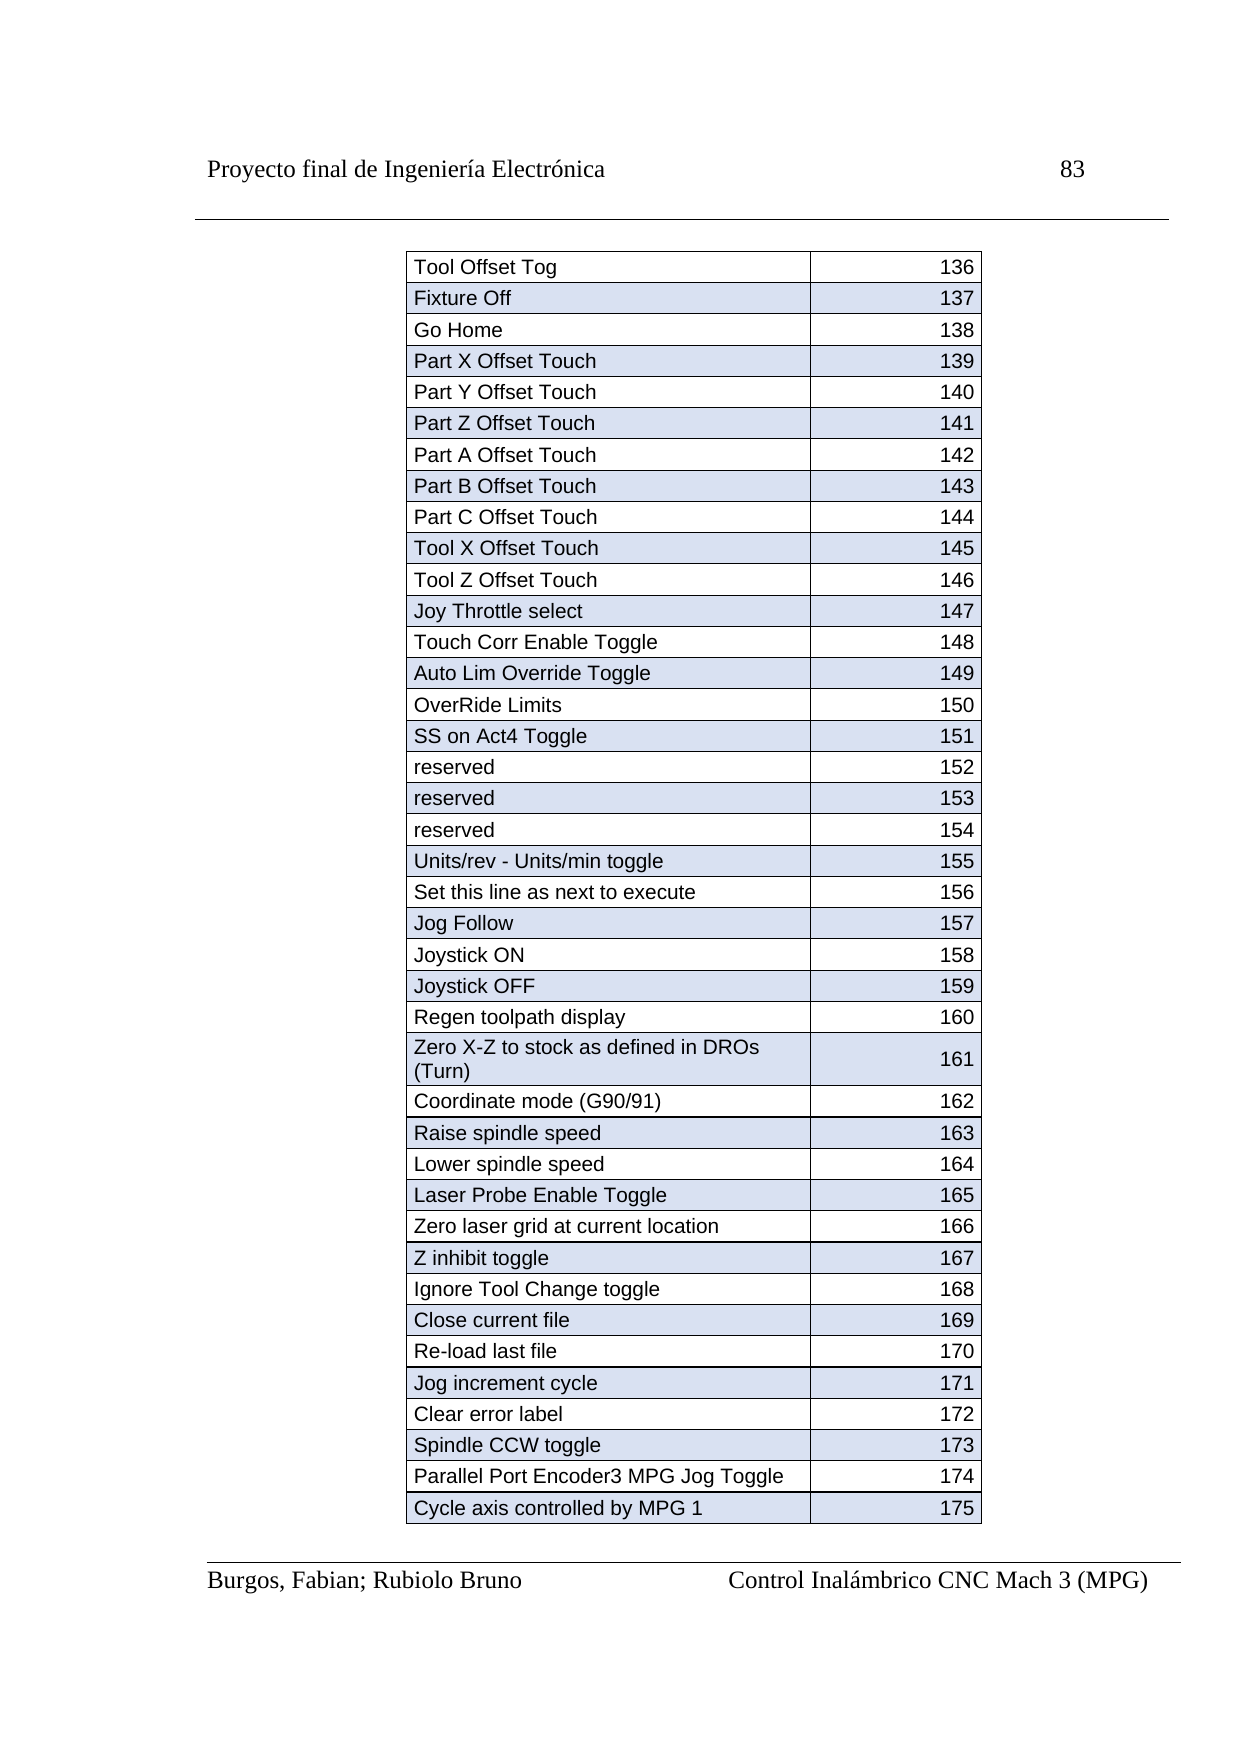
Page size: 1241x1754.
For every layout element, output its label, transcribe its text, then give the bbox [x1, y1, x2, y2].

table_cell 142 [811, 439, 981, 469]
table_cell 171 [811, 1368, 981, 1398]
table_cell OverRide Limits [407, 689, 810, 719]
table_cell 174 [811, 1461, 981, 1491]
table_cell 172 [811, 1399, 981, 1429]
table_cell 173 [811, 1430, 981, 1460]
table_cell Coordinate mode (G90/91) [407, 1086, 810, 1116]
table_cell 148 [811, 627, 981, 657]
table_cell 140 [811, 377, 981, 407]
table_cell 137 [811, 283, 981, 313]
table_cell Clear error label [407, 1399, 810, 1429]
table_cell 155 [811, 846, 981, 876]
table_cell 153 [811, 783, 981, 813]
table_cell Fixture Off [407, 283, 810, 313]
table_cell Part C Offset Touch [407, 502, 810, 532]
table_cell Part Z Offset Touch [407, 408, 810, 438]
table_cell Spindle CCW toggle [407, 1430, 810, 1460]
table_cell 141 [811, 408, 981, 438]
table_cell Part X Offset Touch [407, 346, 810, 376]
table_cell 163 [811, 1118, 981, 1148]
table_cell 165 [811, 1180, 981, 1210]
table_cell 167 [811, 1243, 981, 1273]
table_cell Parallel Port Encoder3 MPG Jog Toggle [407, 1461, 810, 1491]
table_cell Regen toolpath display [407, 1002, 810, 1032]
table_cell 156 [811, 877, 981, 907]
table_cell Units/rev - Units/min toggle [407, 846, 810, 876]
table_cell Tool Z Offset Touch [407, 564, 810, 594]
table_cell 169 [811, 1305, 981, 1335]
table_cell Close current file [407, 1305, 810, 1335]
table_cell Tool Offset Tog [407, 252, 810, 282]
table_cell 159 [811, 971, 981, 1001]
table_cell Jog increment cycle [407, 1368, 810, 1398]
table_cell Tool X Offset Touch [407, 533, 810, 563]
table_cell 143 [811, 471, 981, 501]
table_cell Set this line as next to execute [407, 877, 810, 907]
table_cell 160 [811, 1002, 981, 1032]
table_cell Ignore Tool Change toggle [407, 1274, 810, 1304]
table_cell 154 [811, 814, 981, 844]
table_cell Zero laser grid at current location [407, 1211, 810, 1241]
table_cell Re-load last file [407, 1336, 810, 1366]
table_cell 139 [811, 346, 981, 376]
table_cell Joy Throttle select [407, 596, 810, 626]
table_cell 168 [811, 1274, 981, 1304]
table_cell 161 [811, 1033, 981, 1085]
table_cell reserved [407, 752, 810, 782]
table_cell 150 [811, 689, 981, 719]
table_cell Cycle axis controlled by MPG 1 [407, 1493, 810, 1523]
table_cell 138 [811, 314, 981, 344]
table_cell 149 [811, 658, 981, 688]
table_cell Go Home [407, 314, 810, 344]
table_cell Part B Offset Touch [407, 471, 810, 501]
table_cell 158 [811, 939, 981, 969]
table_cell 157 [811, 908, 981, 938]
table_cell Zero X-Z to stock as defined in DROs (Turn) [407, 1033, 810, 1085]
table_cell Auto Lim Override Toggle [407, 658, 810, 688]
table_cell 175 [811, 1493, 981, 1523]
table_cell Jog Follow [407, 908, 810, 938]
table_cell reserved [407, 783, 810, 813]
table_cell 170 [811, 1336, 981, 1366]
table_cell SS on Act4 Toggle [407, 721, 810, 751]
table_cell 166 [811, 1211, 981, 1241]
table_cell Joystick ON [407, 939, 810, 969]
table_cell Z inhibit toggle [407, 1243, 810, 1273]
table_cell Touch Corr Enable Toggle [407, 627, 810, 657]
table_cell Part A Offset Touch [407, 439, 810, 469]
table_cell 151 [811, 721, 981, 751]
table_cell Joystick OFF [407, 971, 810, 1001]
table_cell 147 [811, 596, 981, 626]
table_cell 152 [811, 752, 981, 782]
table_cell reserved [407, 814, 810, 844]
table_cell 144 [811, 502, 981, 532]
table_cell Lower spindle speed [407, 1149, 810, 1179]
table_cell 136 [811, 252, 981, 282]
table_cell 162 [811, 1086, 981, 1116]
table_cell 146 [811, 564, 981, 594]
table_cell 145 [811, 533, 981, 563]
table_cell 164 [811, 1149, 981, 1179]
table_cell Part Y Offset Touch [407, 377, 810, 407]
table_cell Laser Probe Enable Toggle [407, 1180, 810, 1210]
table_cell Raise spindle speed [407, 1118, 810, 1148]
